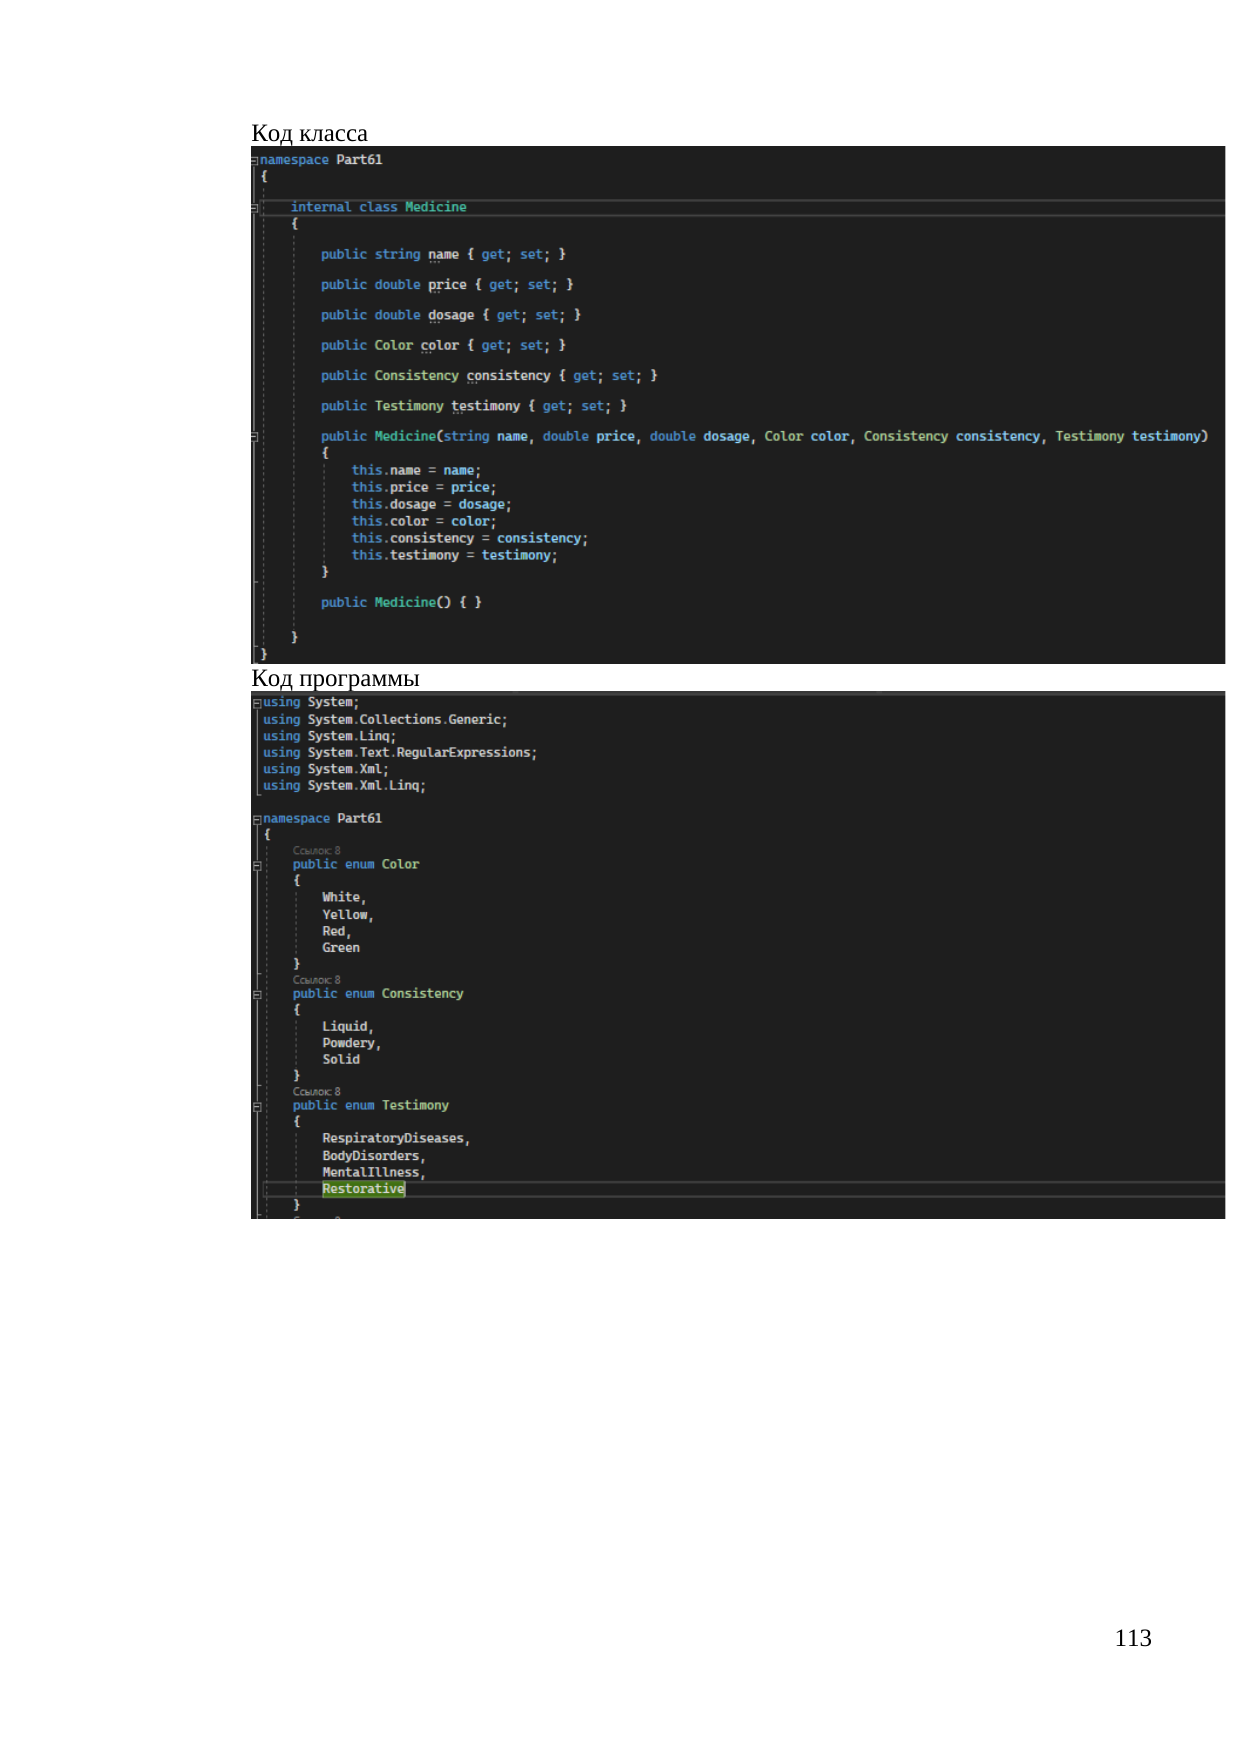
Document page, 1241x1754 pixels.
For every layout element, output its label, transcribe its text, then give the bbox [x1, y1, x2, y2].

picture [251, 691, 1226, 1219]
text Код программы [177, 663, 1152, 692]
picture [251, 146, 1226, 664]
text Код класса [177, 118, 1152, 147]
